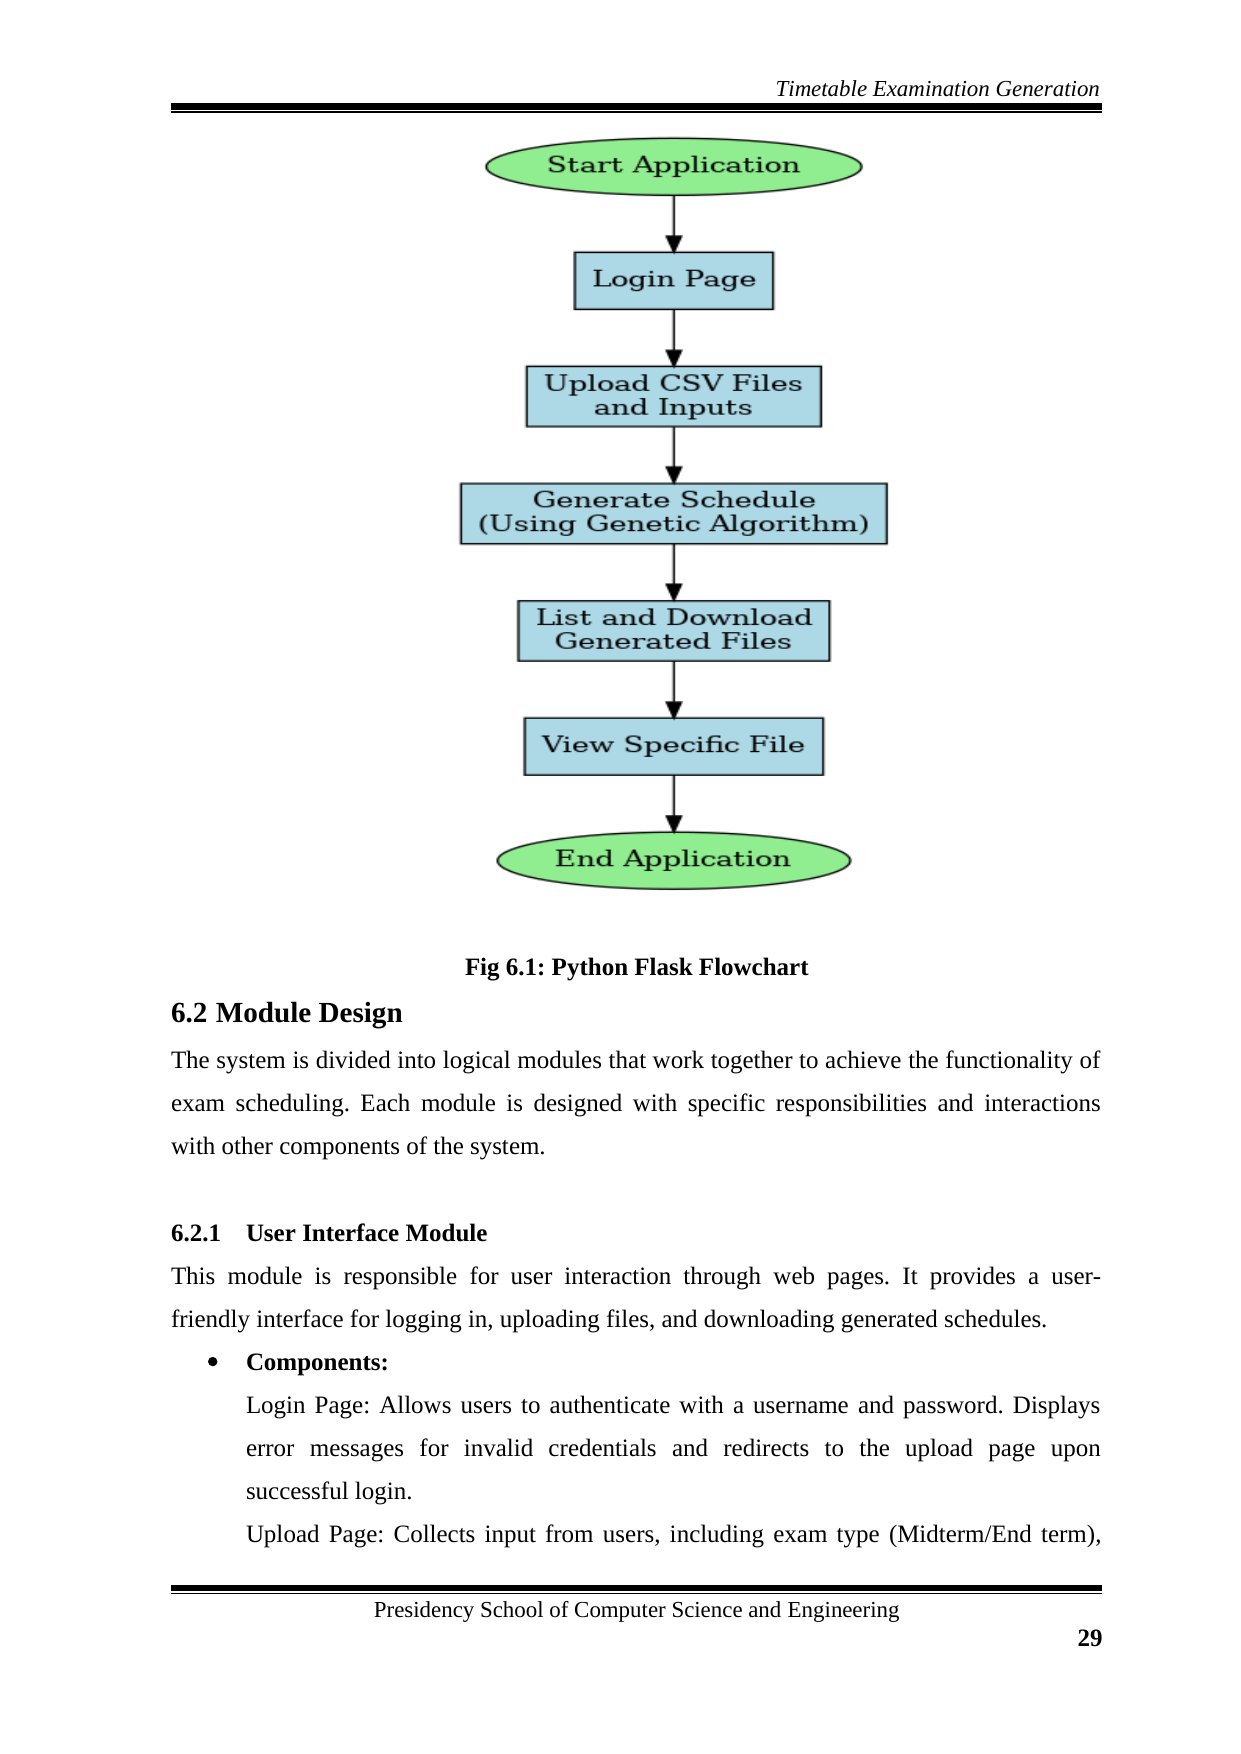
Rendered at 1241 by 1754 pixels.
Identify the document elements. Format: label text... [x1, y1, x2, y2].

list Module Design [171, 995, 1102, 1028]
picture [453, 132, 895, 896]
list User Interface Module [171, 1218, 1102, 1246]
text The system is divided into logical modules that work together to achieve the functionality of exam scheduling. Each module is designed with specific responsibilities and interactions with other components of the system. [171, 1045, 1102, 1160]
list Components: [208, 1347, 1102, 1376]
text Login Page: Allows users to authenticate with a username and password. Displays error messages for invalid credentials and redirects to the upload page upon successful login. [246, 1390, 1102, 1505]
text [246, 1519, 1102, 1548]
text This module is responsible for user interaction through web pages. It provides a user-friendly interface for logging in, uploading files, and downloading generated schedules. [171, 1261, 1102, 1333]
text Fig 6.1: Python Flask Flowchart [171, 952, 1102, 980]
